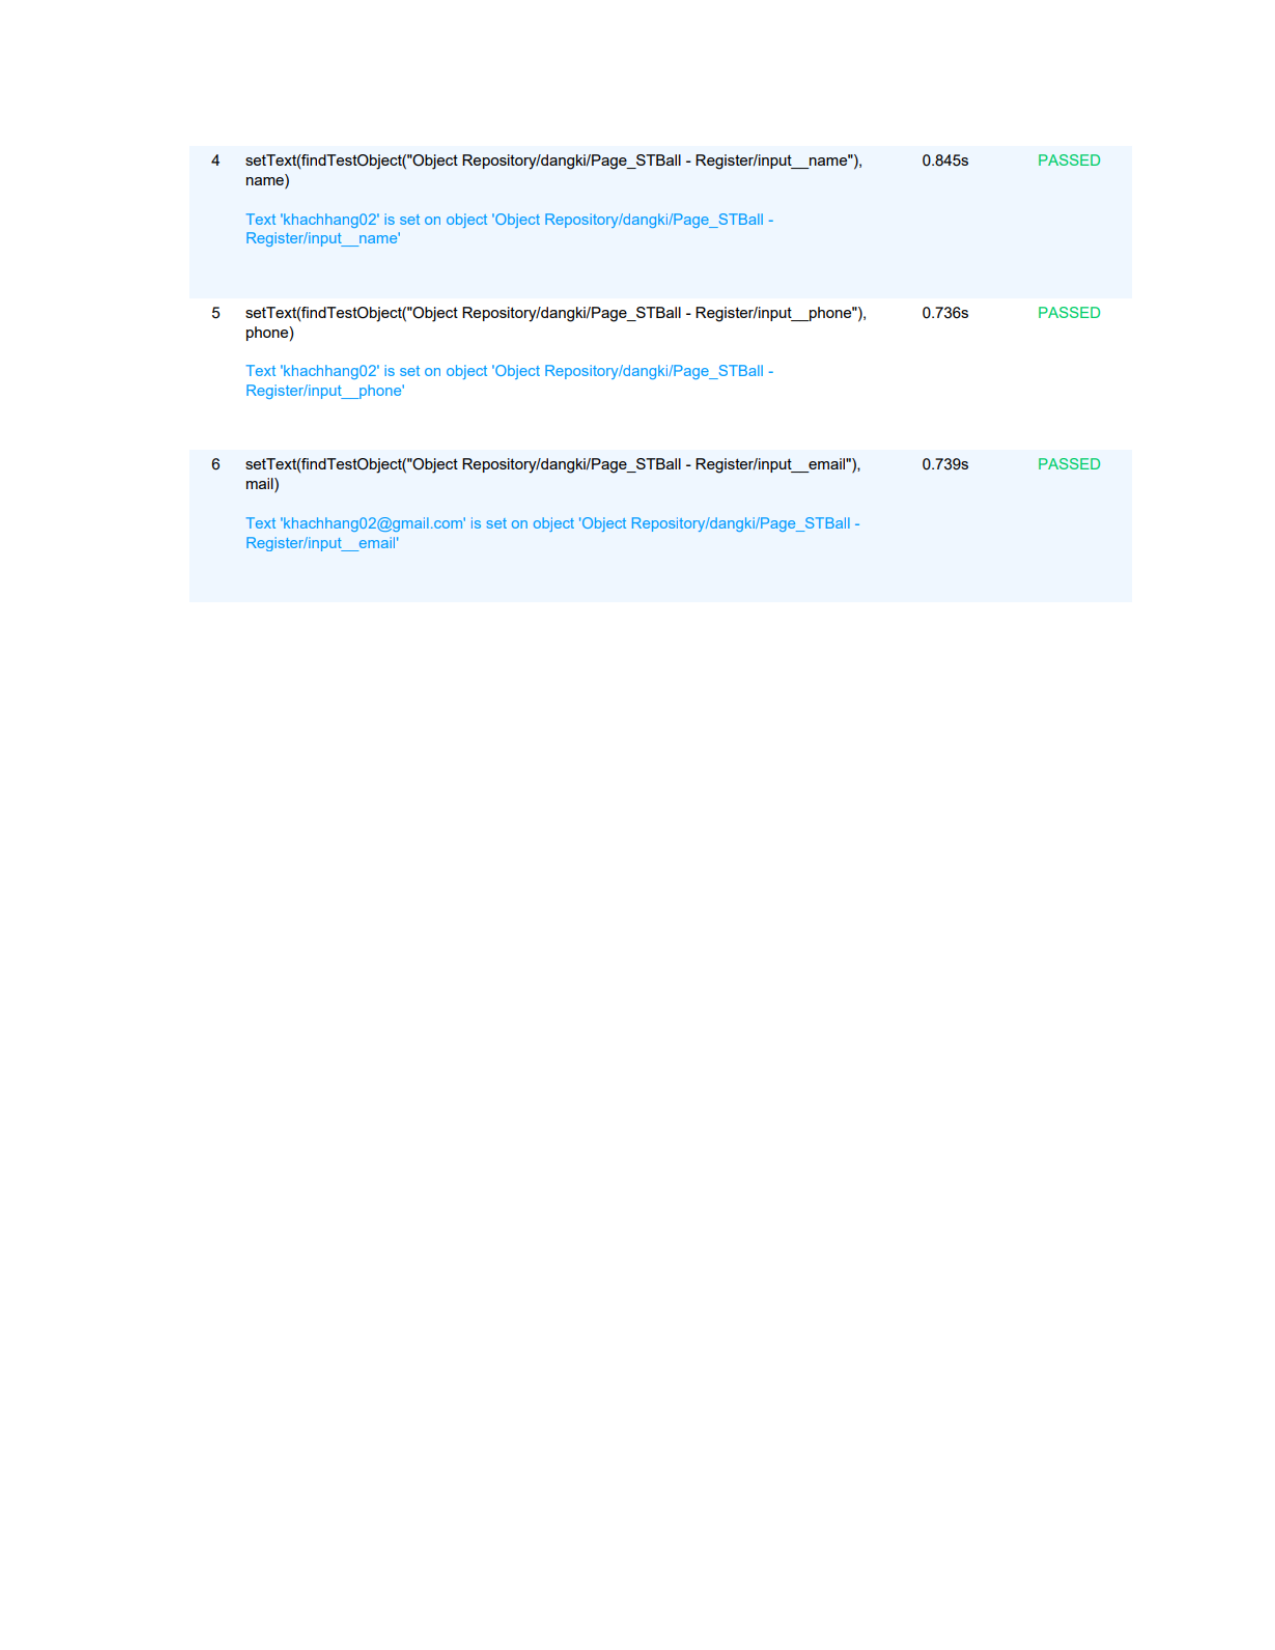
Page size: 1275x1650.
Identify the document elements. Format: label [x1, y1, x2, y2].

picture [177, 118, 1157, 653]
